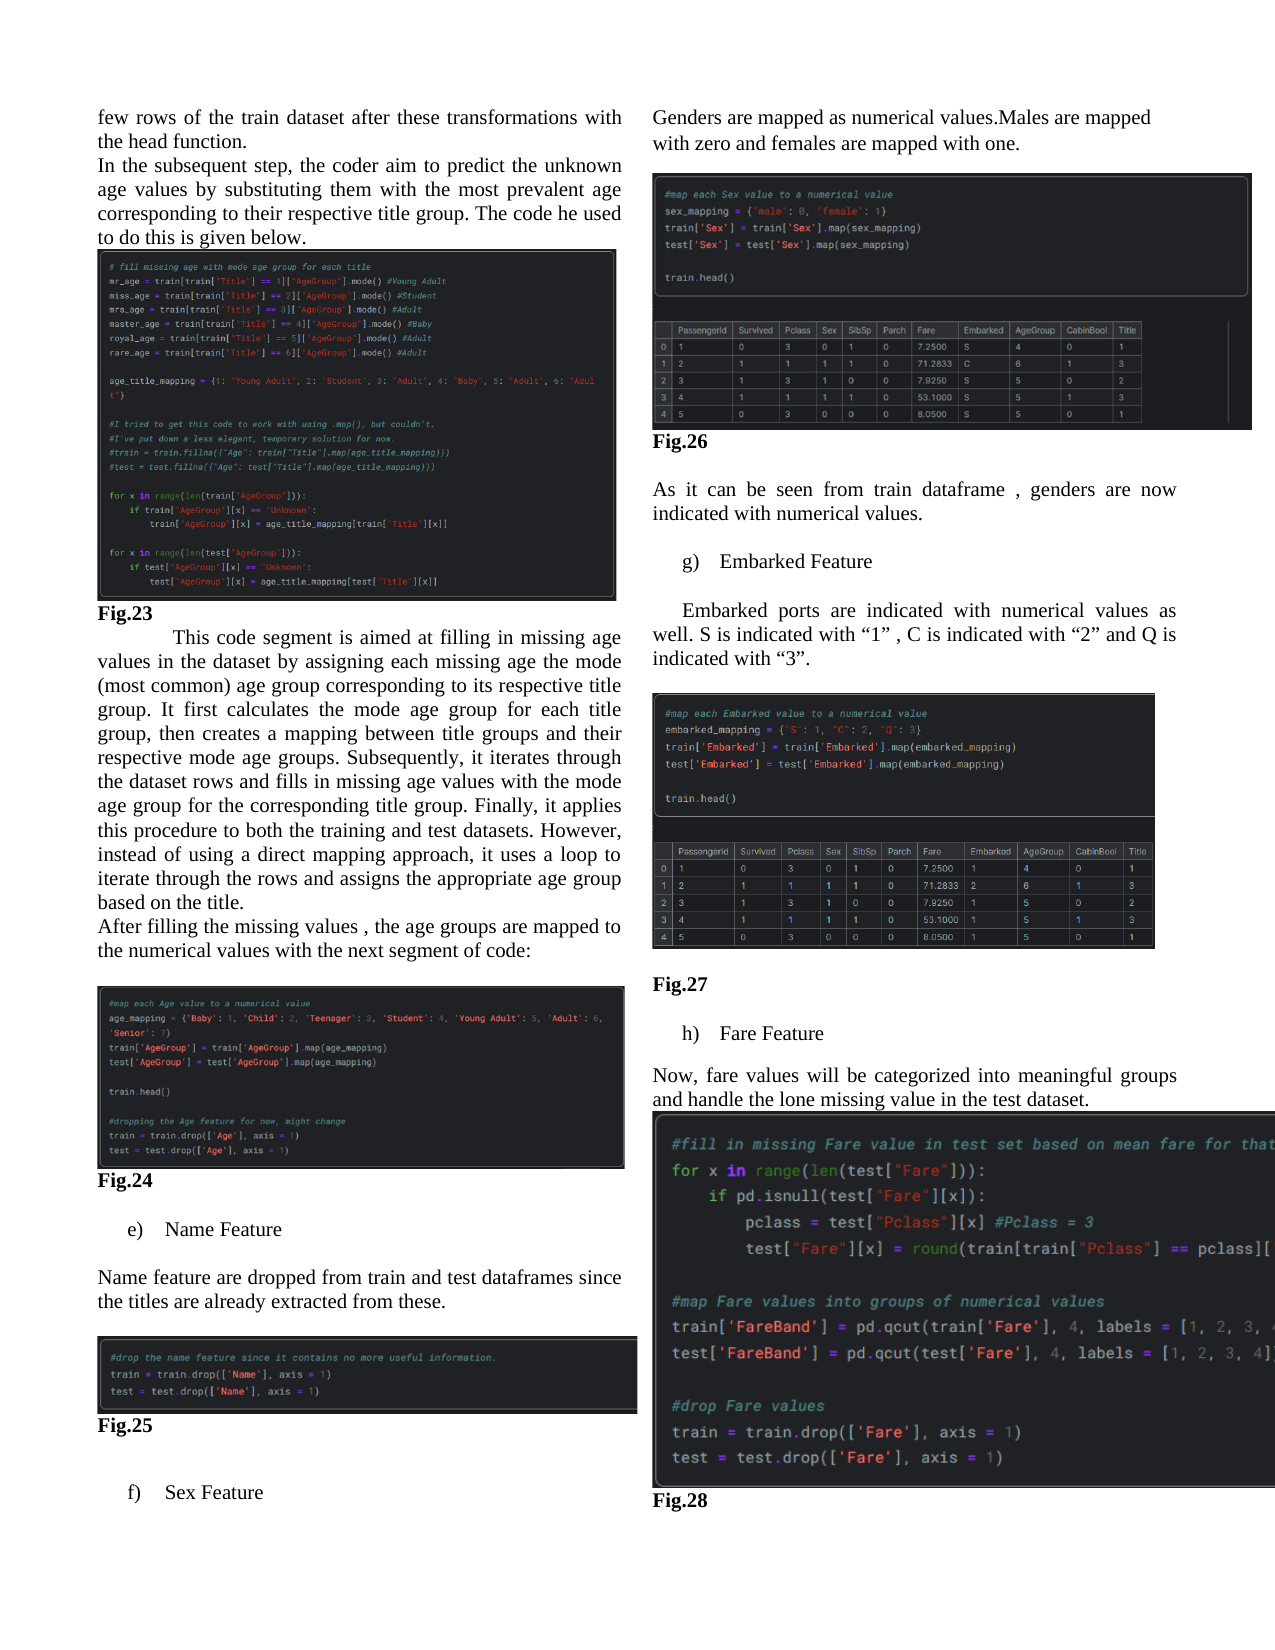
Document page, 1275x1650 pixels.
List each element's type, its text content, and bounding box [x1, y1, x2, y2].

text Fig.27 [652, 972, 1177, 996]
list Embarked Feature [682, 549, 1177, 573]
text Fig.23 [97, 601, 622, 625]
list Fare Feature [682, 1021, 1177, 1044]
text Embarked ports are indicated with numerical values as well. S is indicated with “1” , C is indicated with “2” and Q is indicated with “3”. [652, 598, 1177, 670]
text Genders are mapped as numerical values.Males are mapped with zero and females are mapped with one. [652, 105, 1177, 155]
picture [652, 693, 1155, 949]
picture [652, 1111, 1275, 1488]
picture [97, 249, 617, 601]
text After filling the missing values , the age groups are mapped to the numerical values with the next segment of code: [97, 914, 622, 962]
list Sex Feature [127, 1480, 622, 1504]
text Name feature are dropped from train and test dataframes since the titles are already extracted from these. [97, 1264, 622, 1313]
list Name Feature [127, 1216, 622, 1241]
text Fig.26 [652, 430, 1177, 453]
picture [652, 173, 1252, 430]
text Fig.25 [97, 1414, 622, 1437]
text Fig.28 [652, 1488, 1177, 1512]
picture [97, 986, 625, 1169]
text This code segment is aimed at filling in missing age values in the dataset by assigning each missing age the mode (most common) age group corresponding to its respective title group. It first calculates the mode age group for each title group, then creates a mapping between title groups and their respective mode age groups. Subsequently, it iterates through the dataset rows and fills in missing age values with the mode age group for the corresponding title group. Finally, it applies this procedure to both the training and test datasets. However, instead of using a direct mapping approach, it uses a loop to iterate through the rows and assigns the appropriate age group based on the title. [97, 625, 622, 914]
text As it can be seen from train dataframe , genders are now indicated with numerical values. [652, 477, 1177, 525]
text Fig.24 [97, 1169, 622, 1192]
picture [97, 1336, 638, 1414]
text Now, fare values will be categorized into meaningful groups and handle the lone missing value in the test dataset. [652, 1063, 1177, 1111]
text In the subsequent step, the coder aim to predict the unknown age values by substituting them with the most prevalent age corresponding to their respective title group. The code he used to do this is given below. [97, 153, 622, 249]
